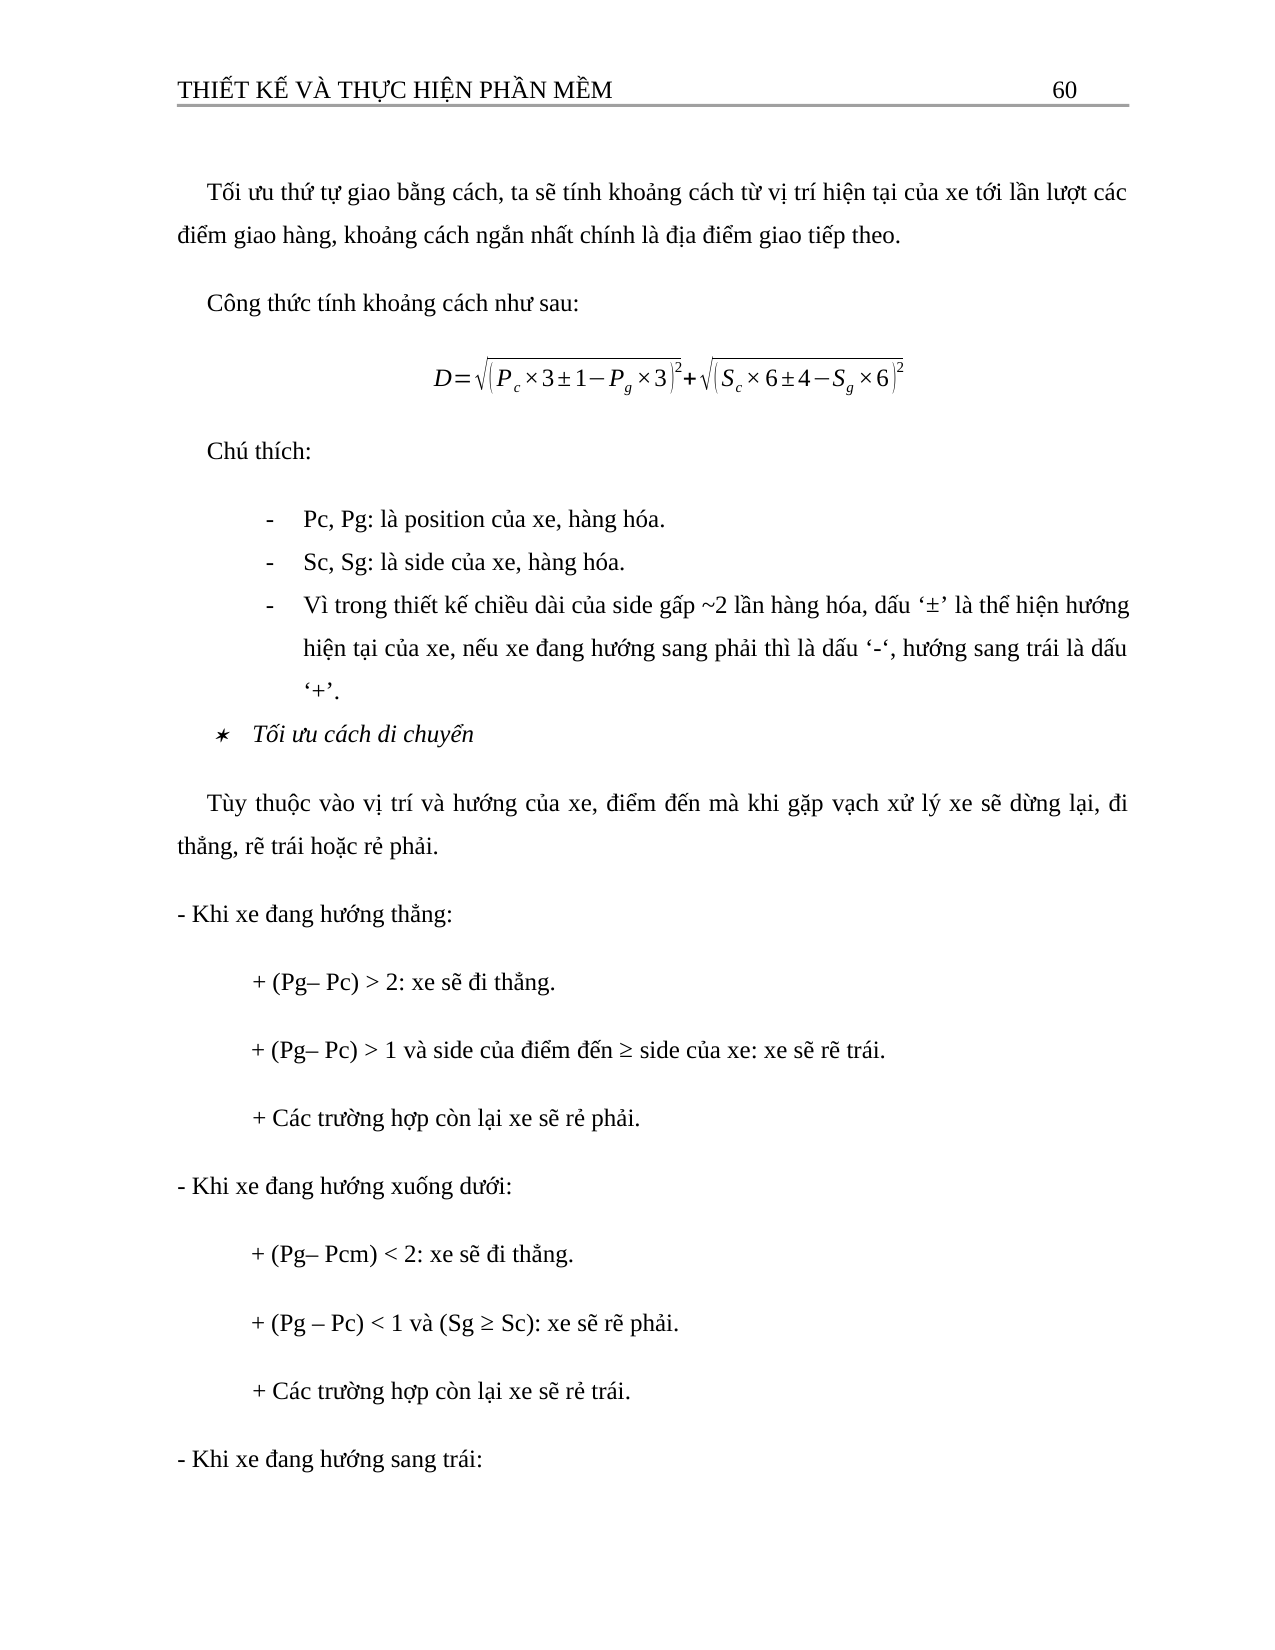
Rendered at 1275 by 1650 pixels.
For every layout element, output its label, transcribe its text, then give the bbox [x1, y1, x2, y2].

text + Các trường hợp còn lại xe sẽ rẻ trái. [177, 1376, 1129, 1404]
text Tùy thuộc vào vị trí và hướng của xe, điểm đến mà khi gặp vạch xử lý xe sẽ dừng lại, đi thẳng, rẽ trái hoặc rẻ phải. [177, 788, 1129, 859]
text Chú thích: [177, 436, 1129, 464]
text + (Pg– Pc) > 1 và side của điểm đến side của xe: xe sẽ rẽ trái. [251, 1035, 1129, 1064]
text + (Pg – Pc) < 1 và (Sg Sc): xe sẽ rẽ phải. [251, 1308, 1129, 1336]
text - Khi xe đang hướng thẳng: [177, 899, 1129, 928]
text + Các trường hợp còn lại xe sẽ rẻ phải. [177, 1103, 1129, 1132]
text + (Pg– Pc) > 2: xe sẽ đi thẳng. [177, 967, 1129, 996]
text Tối ưu thứ tự giao bằng cách, ta sẽ tính khoảng cách từ vị trí hiện tại của xe tới lần lượt các điểm giao hàng, khoảng cách ngắn nhất chính là địa điểm giao tiếp theo. [177, 177, 1129, 249]
list Pc, Pg: là position của xe, hàng hóa. [266, 504, 1129, 533]
list Sc, Sg: là side của xe, hàng hóa. [266, 547, 1129, 576]
text + (Pg– Pcm) < 2: xe sẽ đi thẳng. [177, 1239, 1129, 1268]
list Tối ưu cách di chuyển [214, 719, 1129, 748]
text - Khi xe đang hướng sang trái: [177, 1444, 1129, 1473]
text - Khi xe đang hướng xuống dưới: [177, 1171, 1129, 1200]
text Công thức tính khoảng cách như sau: [177, 288, 1129, 317]
list Vì trong thiết kế chiều dài của side gấp ~2 lần hàng hóa, dấu ‘’ là thể hiện hướng hiện tại của xe, nếu xe đang hướng sang phải thì là dấu ‘-‘, hướng sang trái là dấu ‘+’. [266, 590, 1129, 705]
